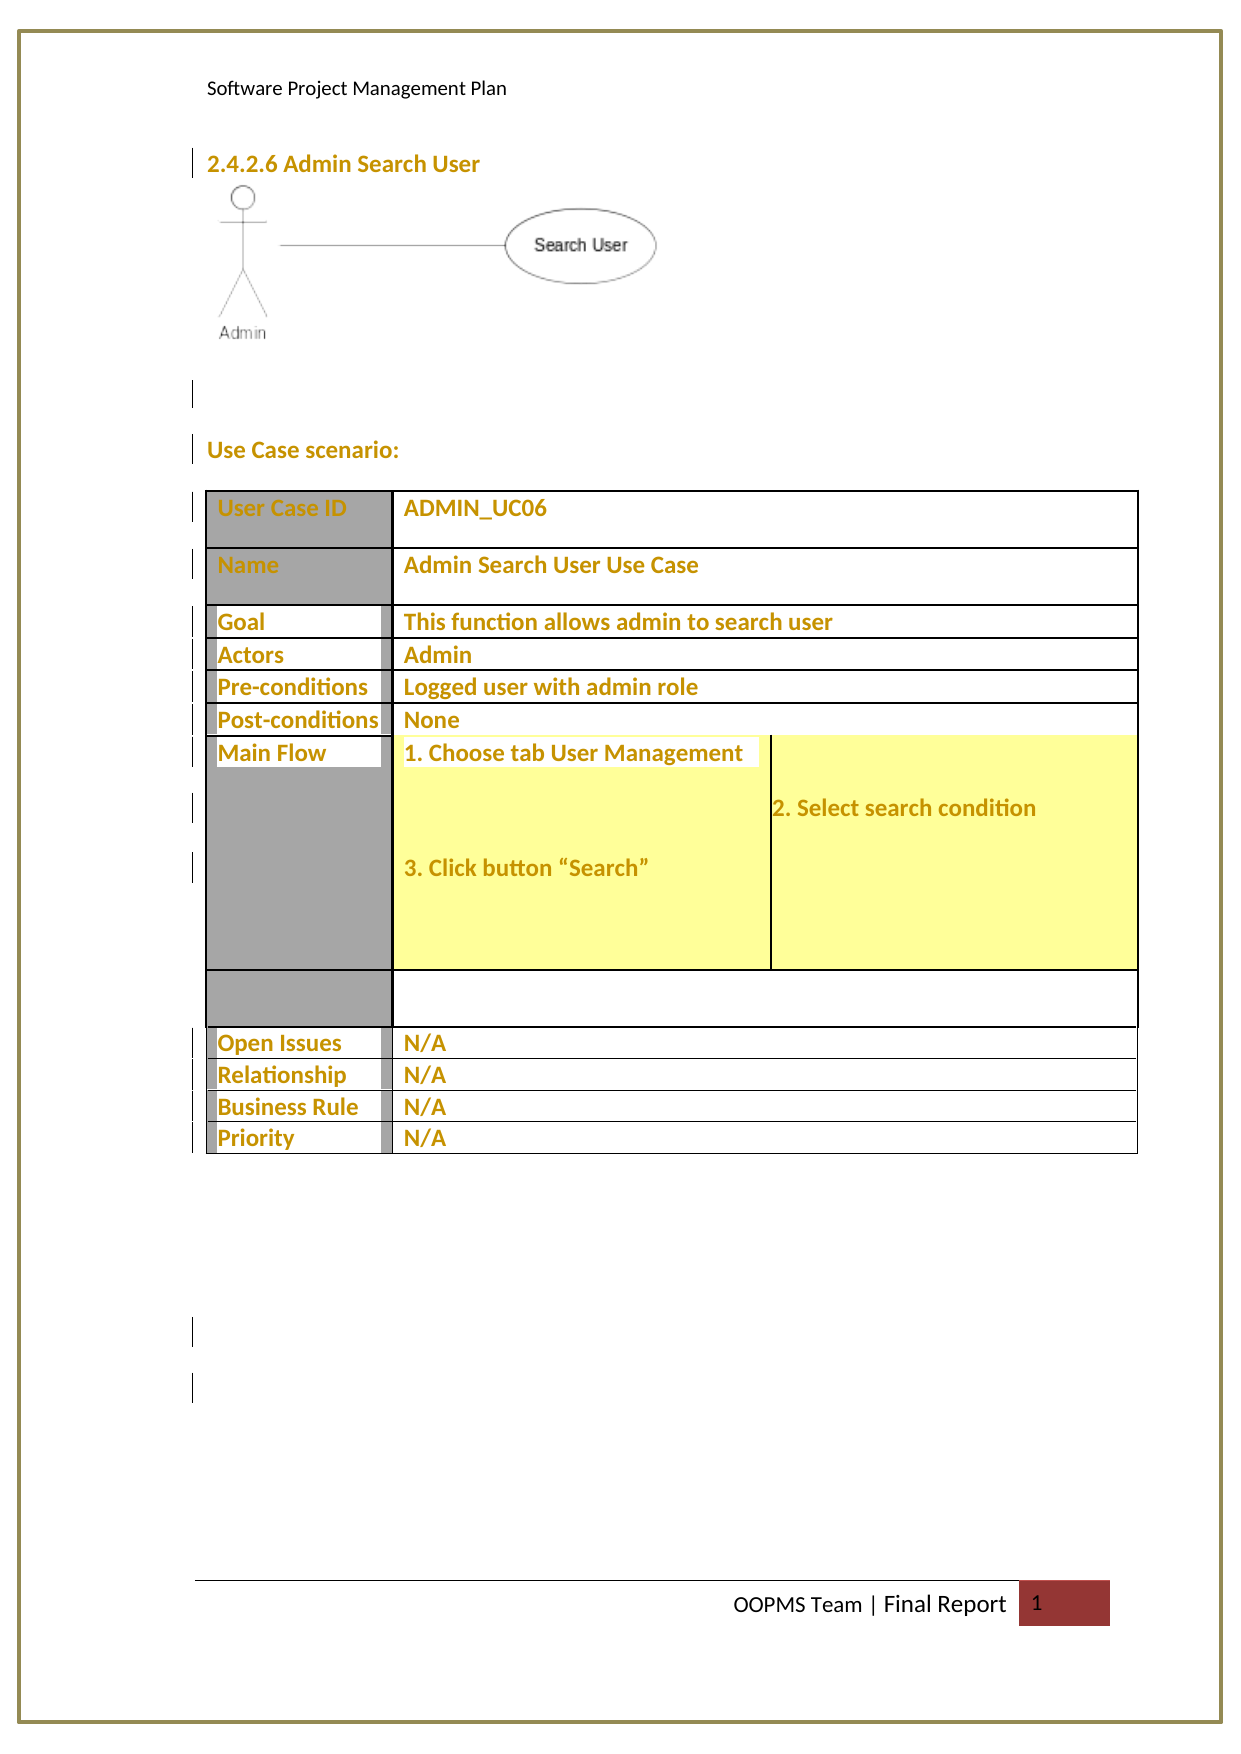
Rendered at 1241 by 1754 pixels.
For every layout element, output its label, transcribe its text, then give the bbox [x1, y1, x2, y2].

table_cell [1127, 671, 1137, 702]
table_cell 2. Select search condition [772, 735, 1137, 969]
table_header User Case ID [207, 492, 391, 547]
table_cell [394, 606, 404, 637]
subtitle 2.4.2.6 Admin Search User [207, 148, 1122, 178]
table_header ADMIN_UC06 [394, 492, 1137, 547]
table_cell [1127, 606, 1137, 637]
table_cell Admin Search User Use Case [394, 549, 1137, 604]
text Use Case scenario: [207, 434, 1122, 464]
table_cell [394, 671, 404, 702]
table_cell Name [207, 549, 391, 604]
table_cell [394, 971, 1137, 1026]
table_cell [207, 971, 391, 1026]
table_cell 1. Choose tab User Management 3. Click button “Search” [394, 735, 770, 969]
table_cell Main Flow [207, 737, 391, 969]
